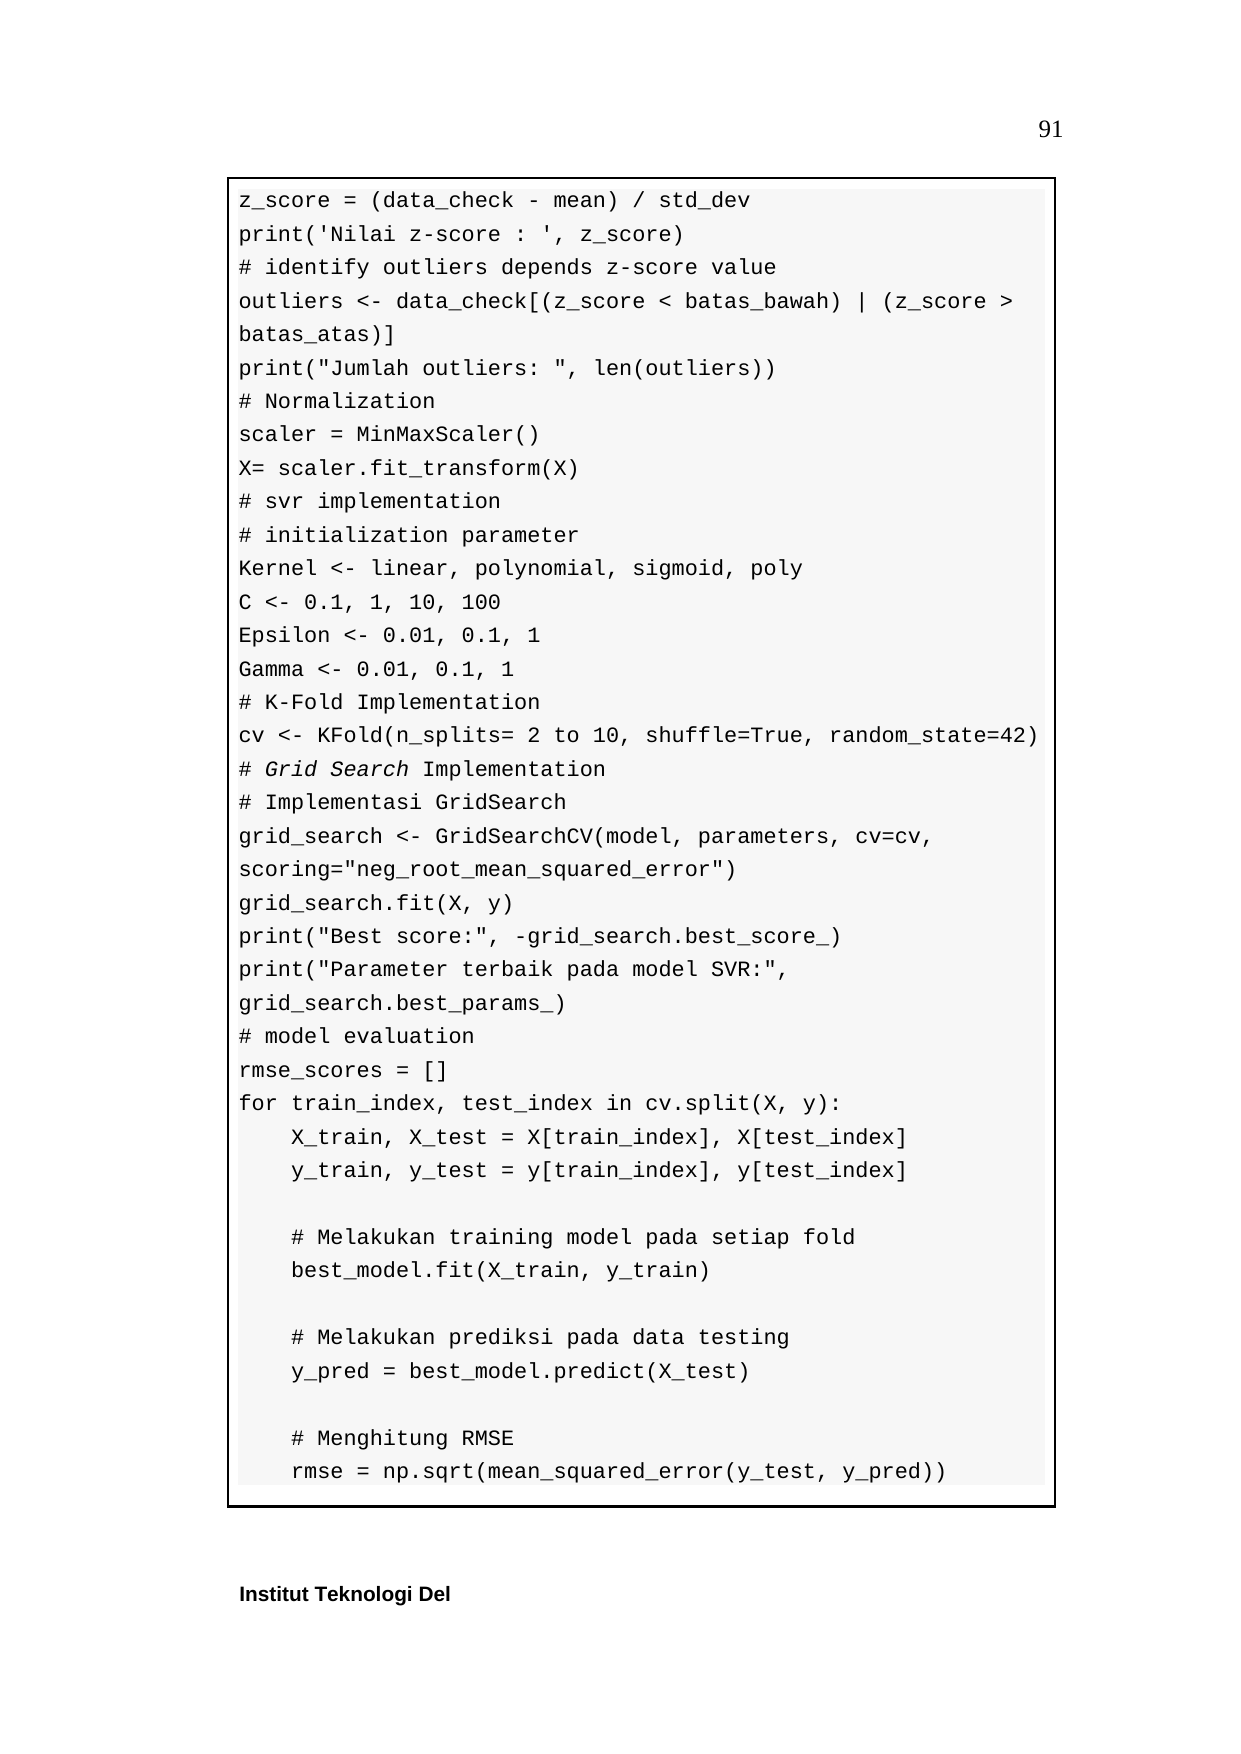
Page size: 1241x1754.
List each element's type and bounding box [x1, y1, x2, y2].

table_header [229, 179, 1054, 1505]
